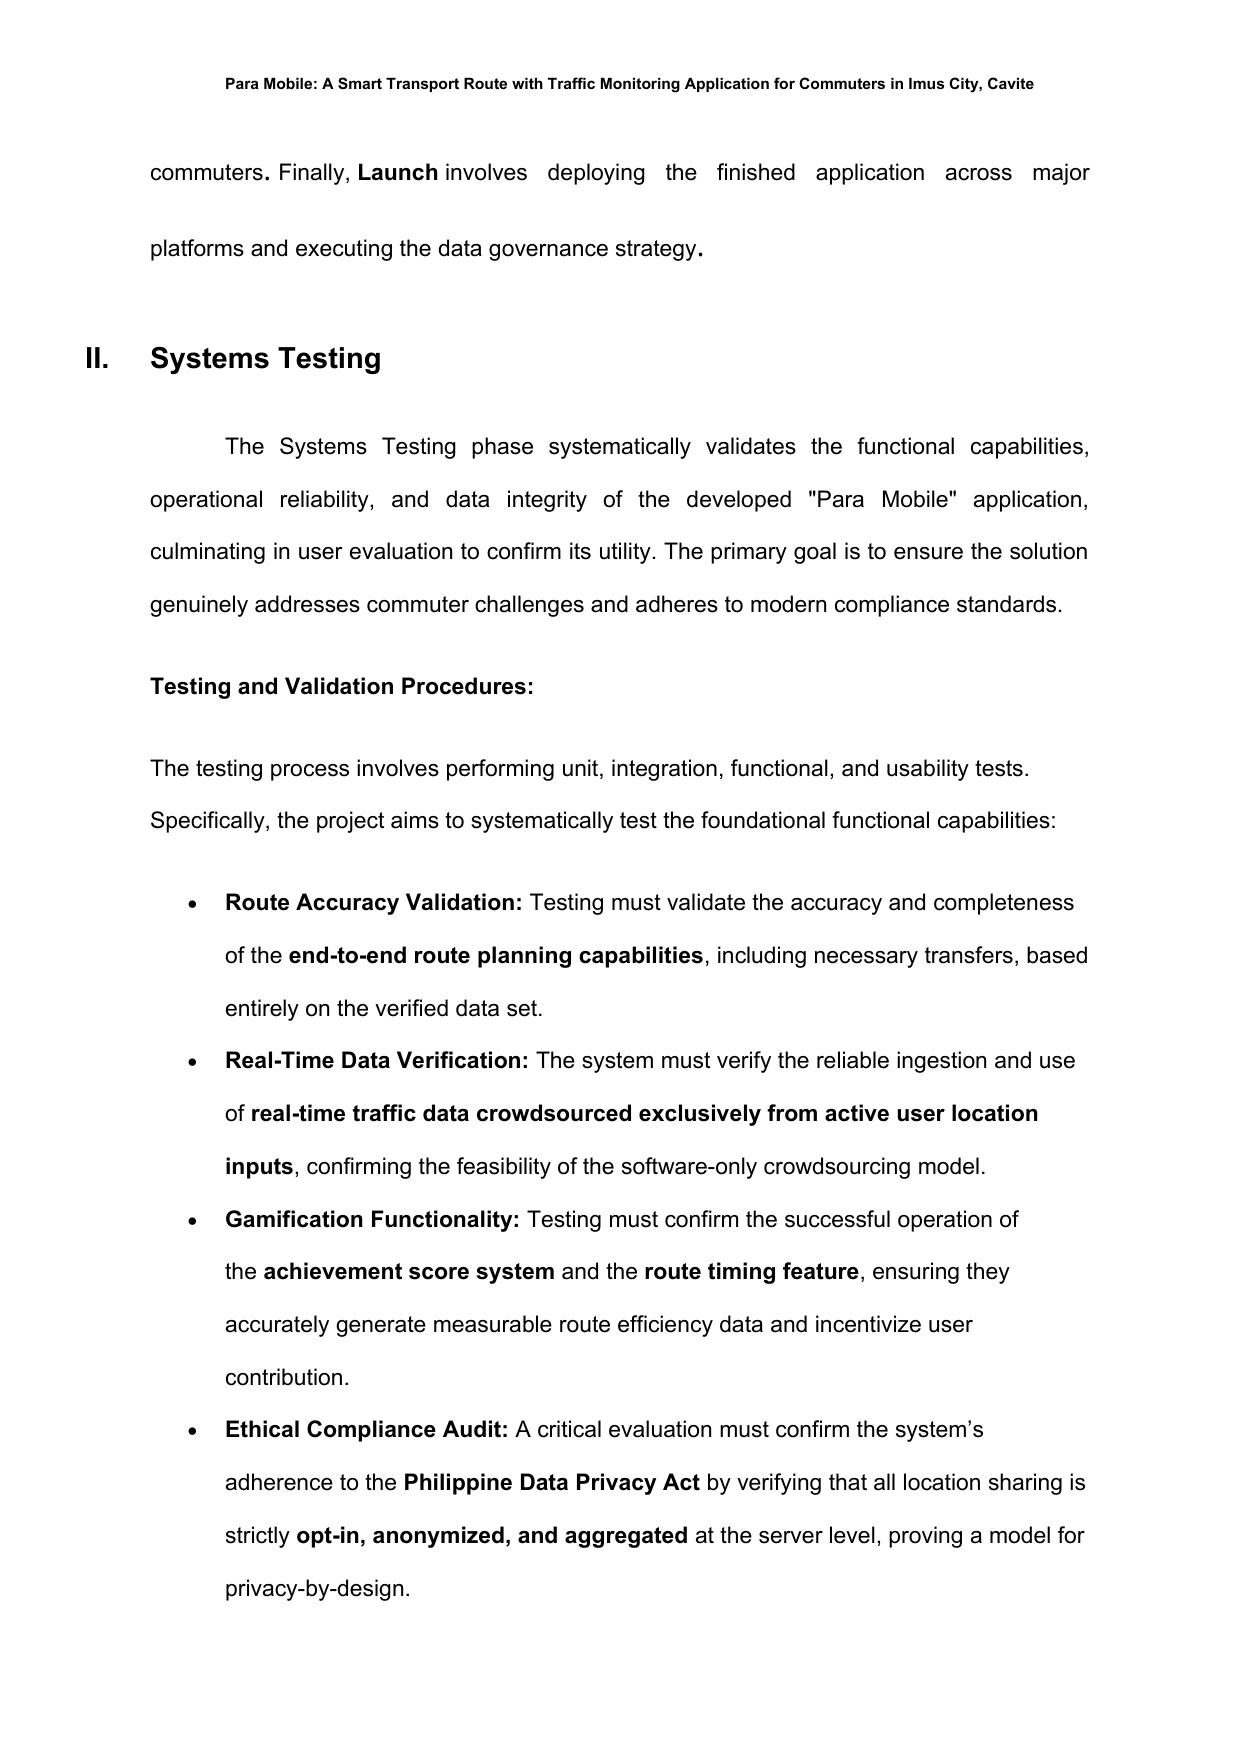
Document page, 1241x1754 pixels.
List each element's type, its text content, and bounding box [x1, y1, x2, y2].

text The Systems Testing phase systematically validates the functional capabilities, operational reliability, and data integrity of the developed "Para Mobile" application, culminating in user evaluation to confirm its utility. The primary goal is to ensure the solution genuinely addresses commuter challenges and adheres to modern compliance standards. [150, 433, 1090, 617]
list Real-Time Data Verification: The system must verify the reliable ingestion and use of real-time traffic data crowdsourced exclusively from active user location inputs, confirming the feasibility of the software-only crowdsourcing model. [187, 1047, 1090, 1179]
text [150, 150, 1090, 265]
list Gamification Functionality: Testing must confirm the successful operation of the achievement score system and the route timing feature, ensuring they accurately generate measurable route efficiency data and incentivize user contribution. [187, 1206, 1090, 1390]
subtitle Systems Testing [79, 341, 1090, 374]
list Ethical Compliance Audit: A critical evaluation must confirm the system’s adherence to the Philippine Data Privacy Act by verifying that all location sharing is strictly opt-in, anonymized, and aggregated at the server level, proving a model for privacy-by-design. [187, 1416, 1090, 1601]
text The testing process involves performing unit, integration, functional, and usability tests. Specifically, the project aims to systematically test the foundational functional capabilities: [150, 755, 1090, 834]
text Testing and Validation Procedures: [150, 673, 1090, 699]
list Route Accuracy Validation: Testing must validate the accuracy and completeness of the end-to-end route planning capabilities, including necessary transfers, based entirely on the verified data set. [187, 889, 1090, 1021]
